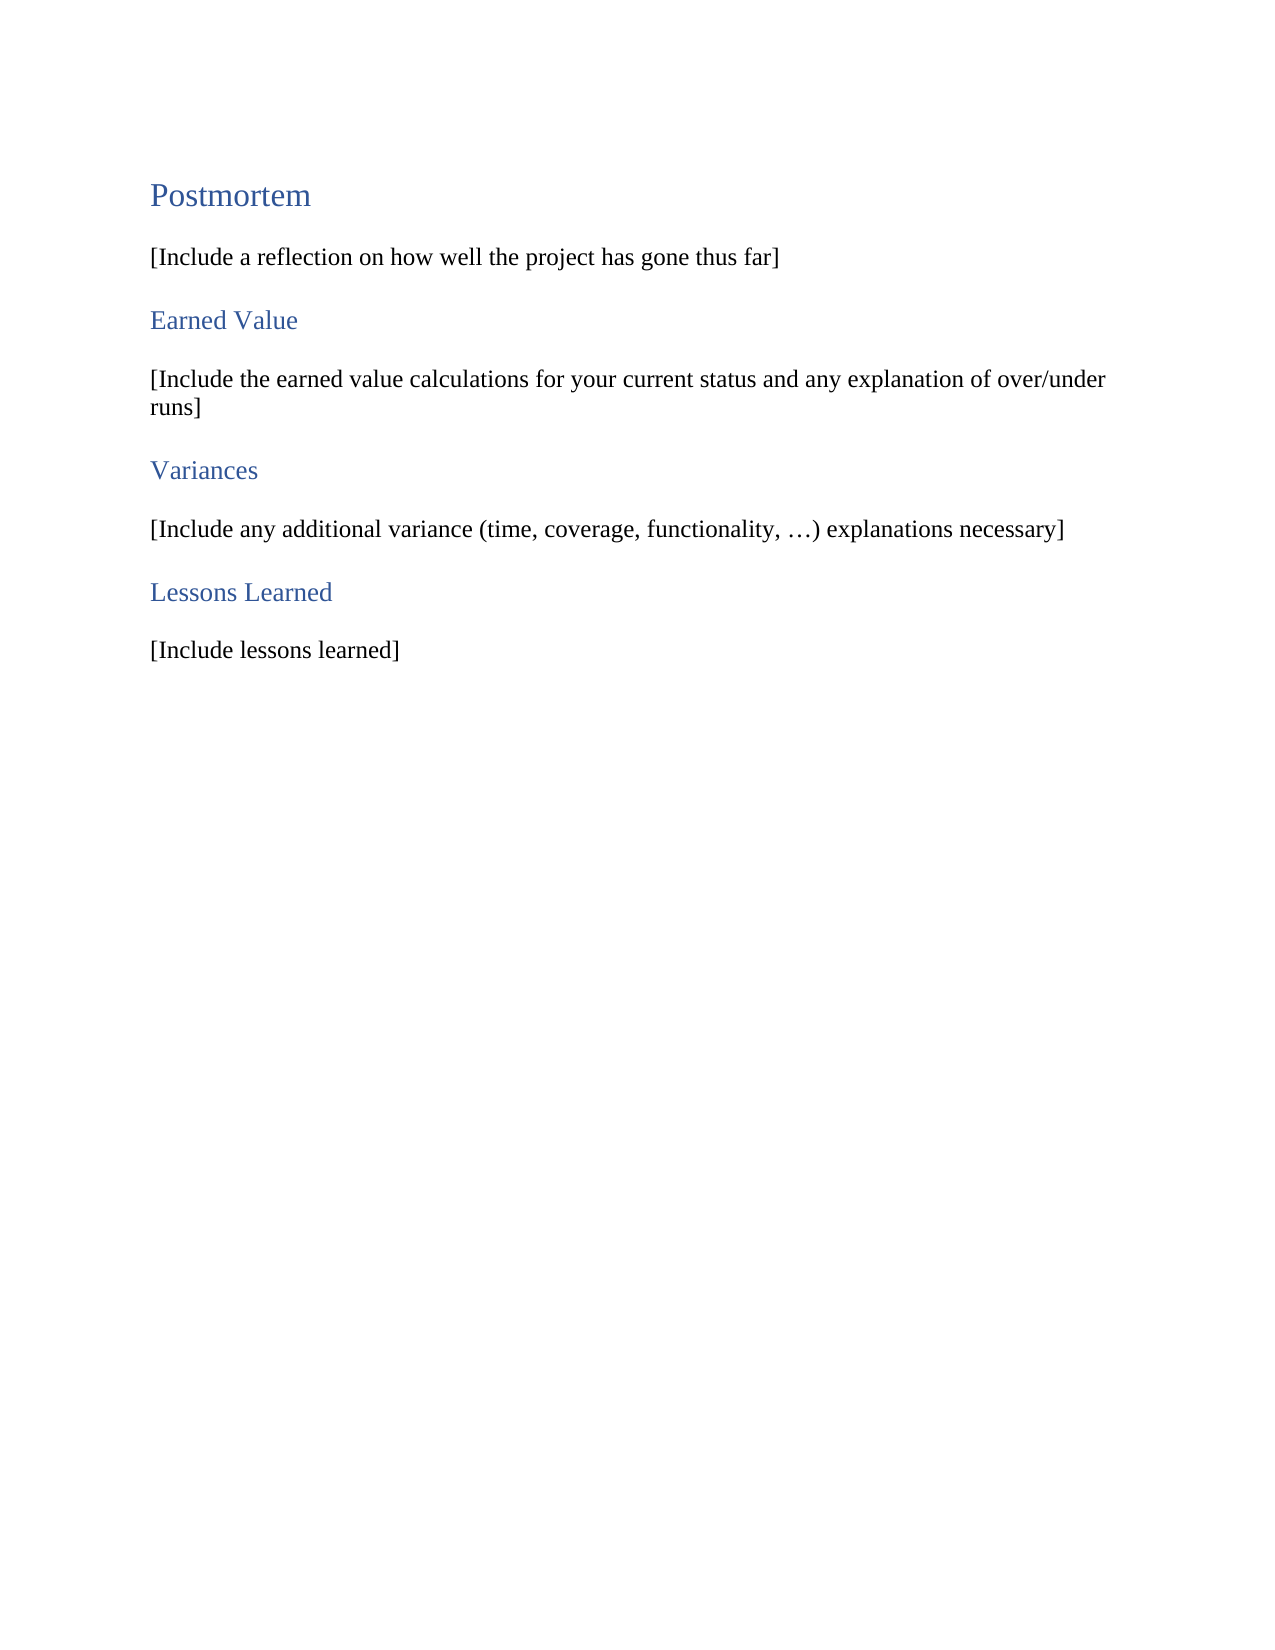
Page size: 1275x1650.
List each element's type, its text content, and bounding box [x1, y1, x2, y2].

subtitle Lessons Learned [150, 576, 1125, 607]
text [Include lessons learned] [150, 636, 1125, 664]
subtitle Postmortem [150, 175, 1125, 213]
subtitle Earned Value [150, 304, 1125, 335]
subtitle Variances [150, 454, 1125, 485]
text [Include the earned value calculations for your current status and any explanation of over/under runs] [150, 364, 1125, 421]
text [Include a reflection on how well the project has gone thus far] [150, 242, 1125, 271]
text [Include any additional variance (time, coverage, functionality, …) explanations necessary] [150, 514, 1125, 543]
